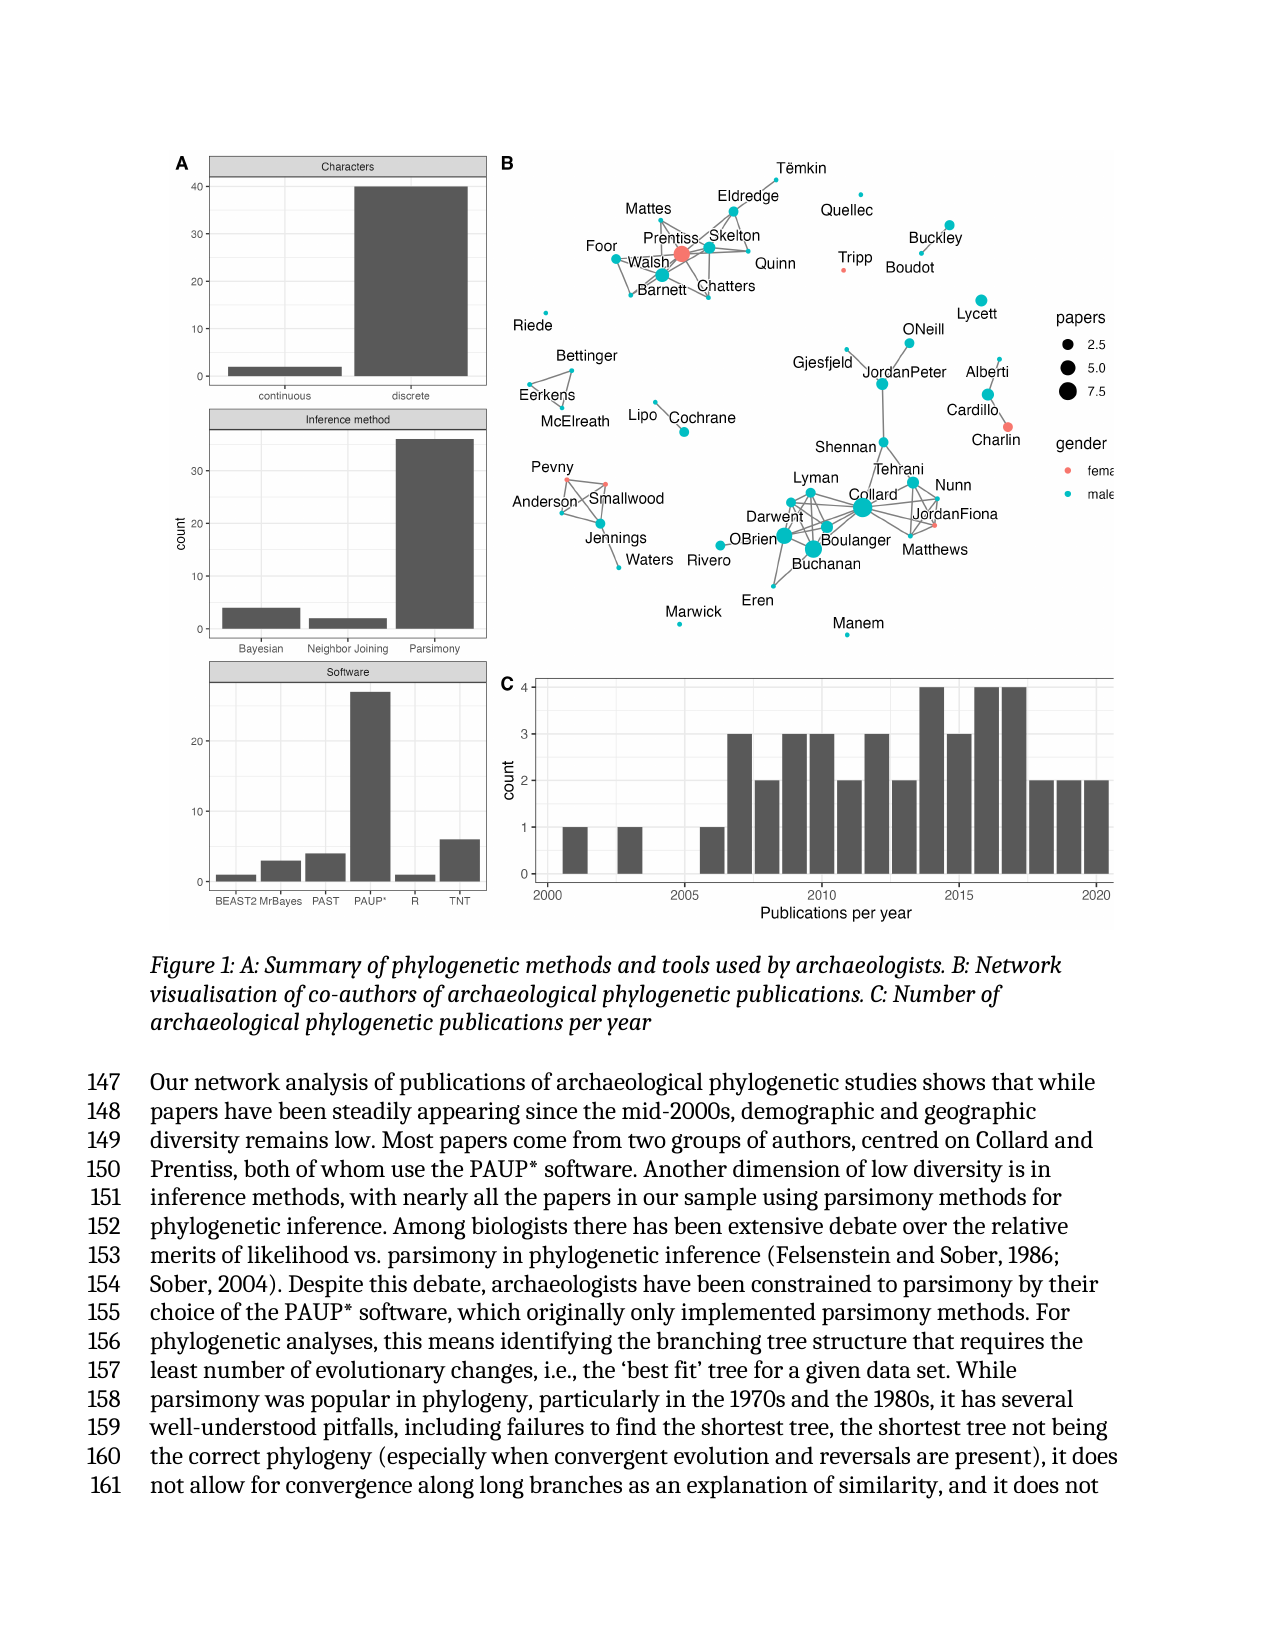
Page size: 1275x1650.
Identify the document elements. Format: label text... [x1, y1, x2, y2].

table_header Figure 1: A: Summary of phylogenetic methods and tools used by archaeologists. B: Network visualisation of co-authors of archaeological phylogenetic publications. C: Number of archaeological phylogenetic publications per year [139, 150, 1114, 1049]
picture [168, 150, 1114, 930]
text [150, 1068, 1125, 1499]
